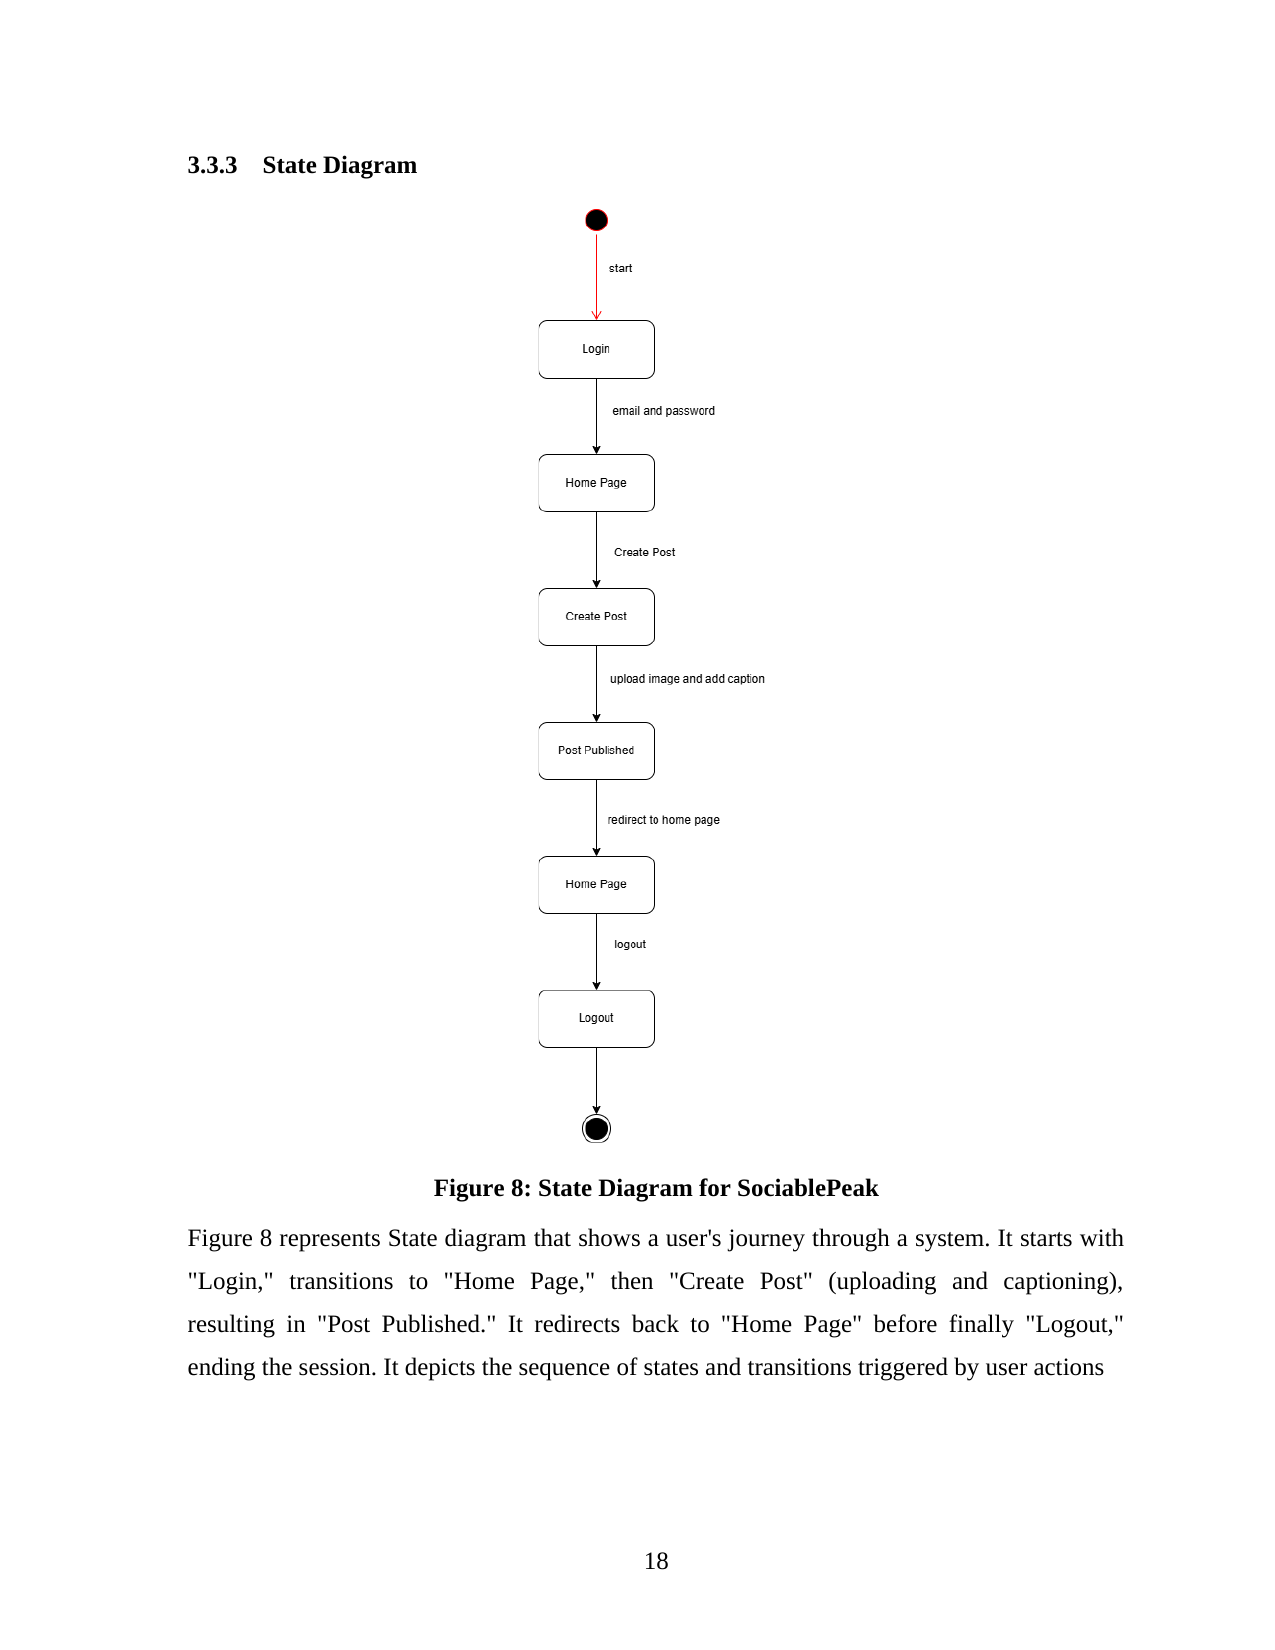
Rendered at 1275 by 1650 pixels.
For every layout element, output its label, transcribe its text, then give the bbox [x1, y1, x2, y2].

text Figure 8 represents State diagram that shows a user's journey through a system. It starts with "Login," transitions to "Home Page," then "Create Post" (uploading and captioning), resulting in "Post Published." It redirects back to "Home Page" before finally "Logout," ending the session. It depicts the sequence of states and transitions triggered by user actions [187, 1223, 1125, 1381]
subtitle State Diagram [187, 150, 1125, 179]
picture [538, 205, 774, 1143]
text Figure 8: State Diagram for SociablePeak [187, 1173, 1125, 1202]
